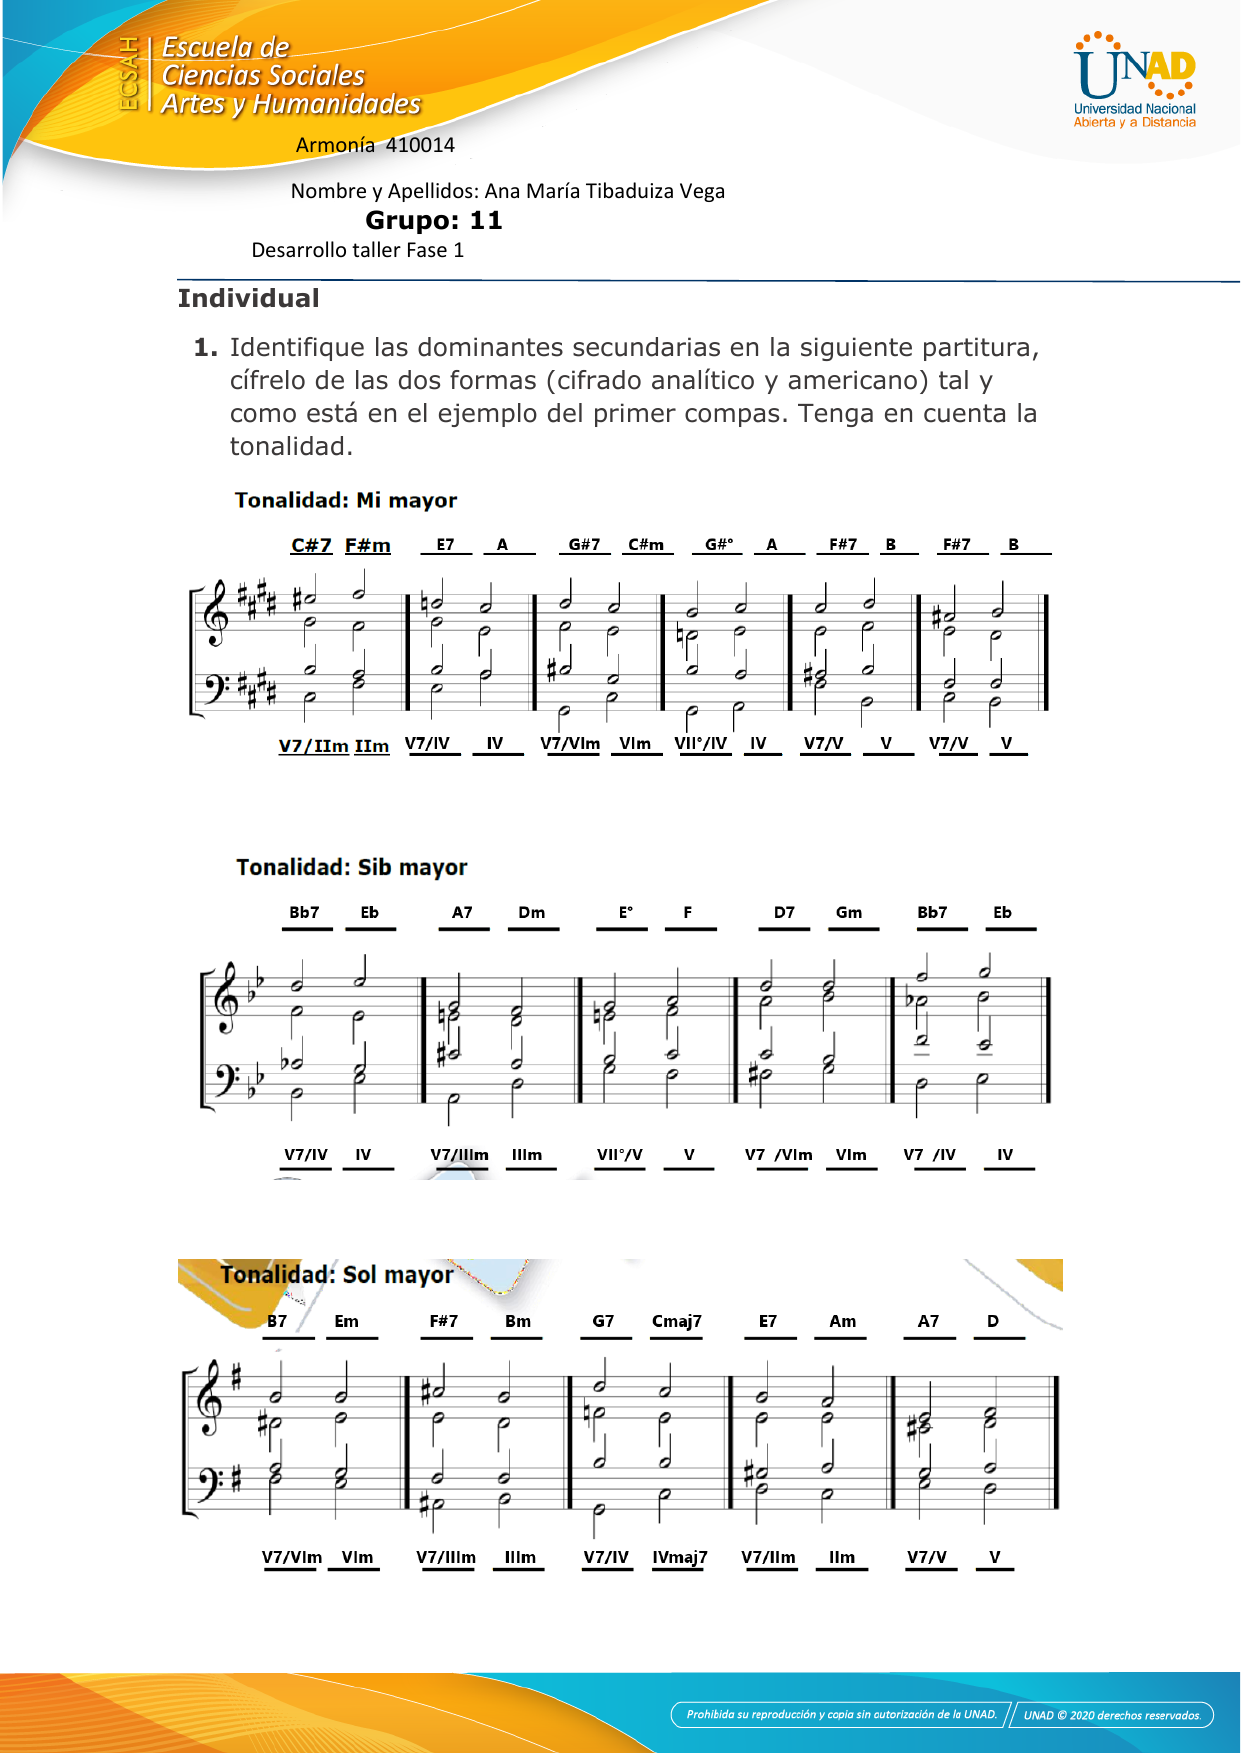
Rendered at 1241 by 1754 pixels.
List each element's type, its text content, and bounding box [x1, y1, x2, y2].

picture [0, 1623, 1241, 1753]
picture [2, 0, 1241, 222]
picture [177, 842, 1063, 1188]
text Individual [177, 282, 1063, 312]
list Identifique las dominantes secundarias en la siguiente partitura, cífrelo de las dos formas (cifrado analítico y americano) tal y como está en el ejemplo del primer compas. Tenga en cuenta la tonalidad. [192, 331, 1063, 460]
picture [177, 1255, 1063, 1580]
picture [177, 479, 1063, 774]
